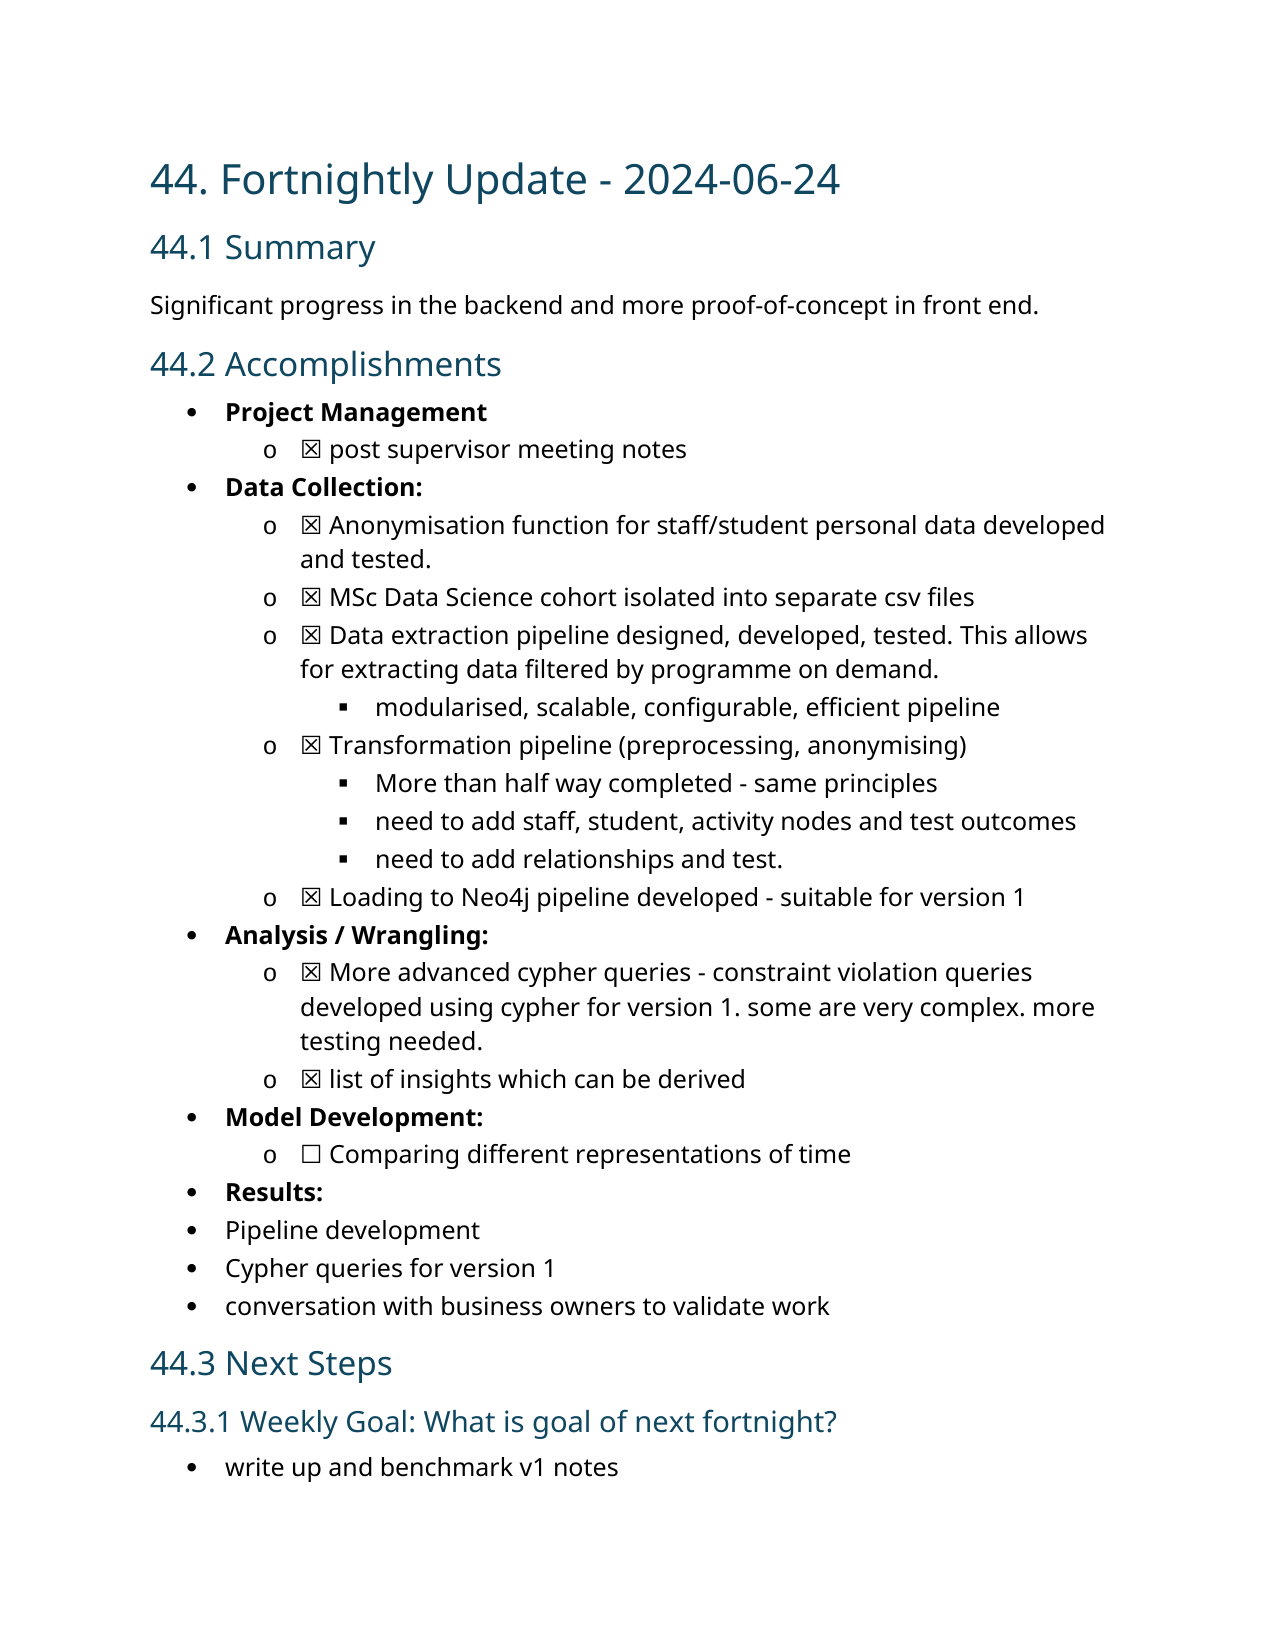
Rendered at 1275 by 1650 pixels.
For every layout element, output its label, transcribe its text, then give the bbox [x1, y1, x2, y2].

subtitle 44.3 Next Steps [150, 1339, 1125, 1385]
list Data Collection: [187, 470, 1125, 504]
list ☐ Comparing different representations of time [262, 1137, 1125, 1171]
list ☒ Transformation pipeline (preprocessing, anonymising) [262, 728, 1125, 762]
list write up and benchmark v1 notes [187, 1449, 1125, 1483]
list ☒ Data extraction pipeline designed, developed, tested. This allows for extracting data filtered by programme on demand. [262, 618, 1125, 686]
subtitle 44.3.1 Weekly Goal: What is goal of next fortnight? [150, 1401, 1125, 1441]
list ☒ MSc Data Science cohort isolated into separate csv files [262, 580, 1125, 614]
list conversation with business owners to validate work [187, 1288, 1125, 1323]
subtitle 44. Fortnightly Update - 2024-06-24 [150, 150, 1125, 207]
list modularised, scalable, configurable, efficient pipeline [337, 690, 1125, 724]
list ☒ list of insights which can be derived [262, 1061, 1125, 1096]
list need to add staff, student, activity nodes and test outcomes [337, 804, 1125, 838]
list ☒ Loading to Neo4j pipeline developed - suitable for version 1 [262, 879, 1125, 913]
list Model Development: [187, 1099, 1125, 1133]
subtitle 44.1 Summary [150, 223, 1125, 269]
list Analysis / Wrangling: [187, 917, 1125, 951]
text Significant progress in the backend and more proof-of-concept in front end. [150, 288, 1125, 322]
list need to add relationships and test. [337, 841, 1125, 876]
list Pipeline development [187, 1213, 1125, 1247]
list Project Management [187, 394, 1125, 428]
subtitle 44.2 Accomplishments [150, 340, 1125, 386]
list Cypher queries for version 1 [187, 1251, 1125, 1285]
list Results: [187, 1175, 1125, 1209]
list More than half way completed - same principles [337, 766, 1125, 800]
list ☒ More advanced cypher queries - constraint violation queries developed using cypher for version 1. some are very complex. more testing needed. [262, 955, 1125, 1057]
list ☒ post supervisor meeting notes [262, 432, 1125, 466]
list ☒ Anonymisation function for staff/student personal data developed and tested. [262, 508, 1125, 576]
